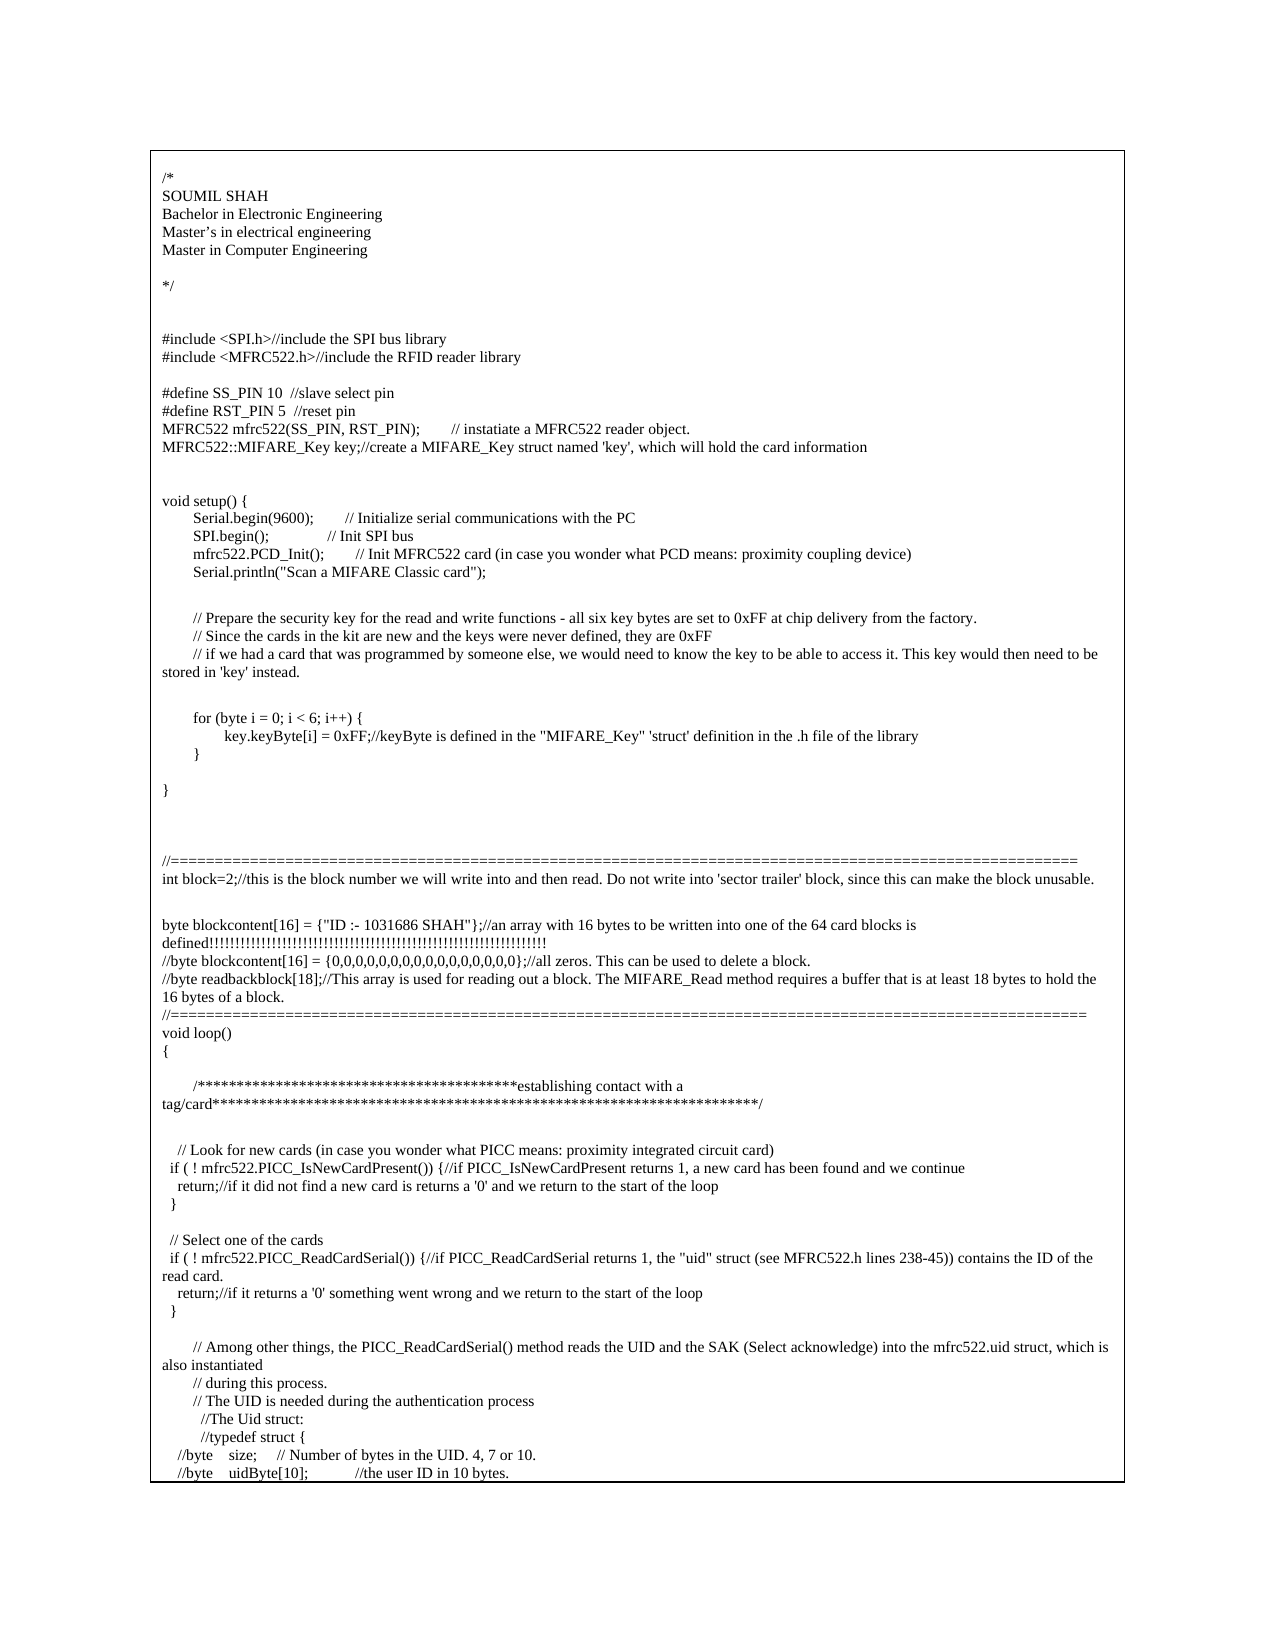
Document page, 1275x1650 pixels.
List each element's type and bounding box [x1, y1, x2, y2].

table_header [151, 151, 1124, 1481]
